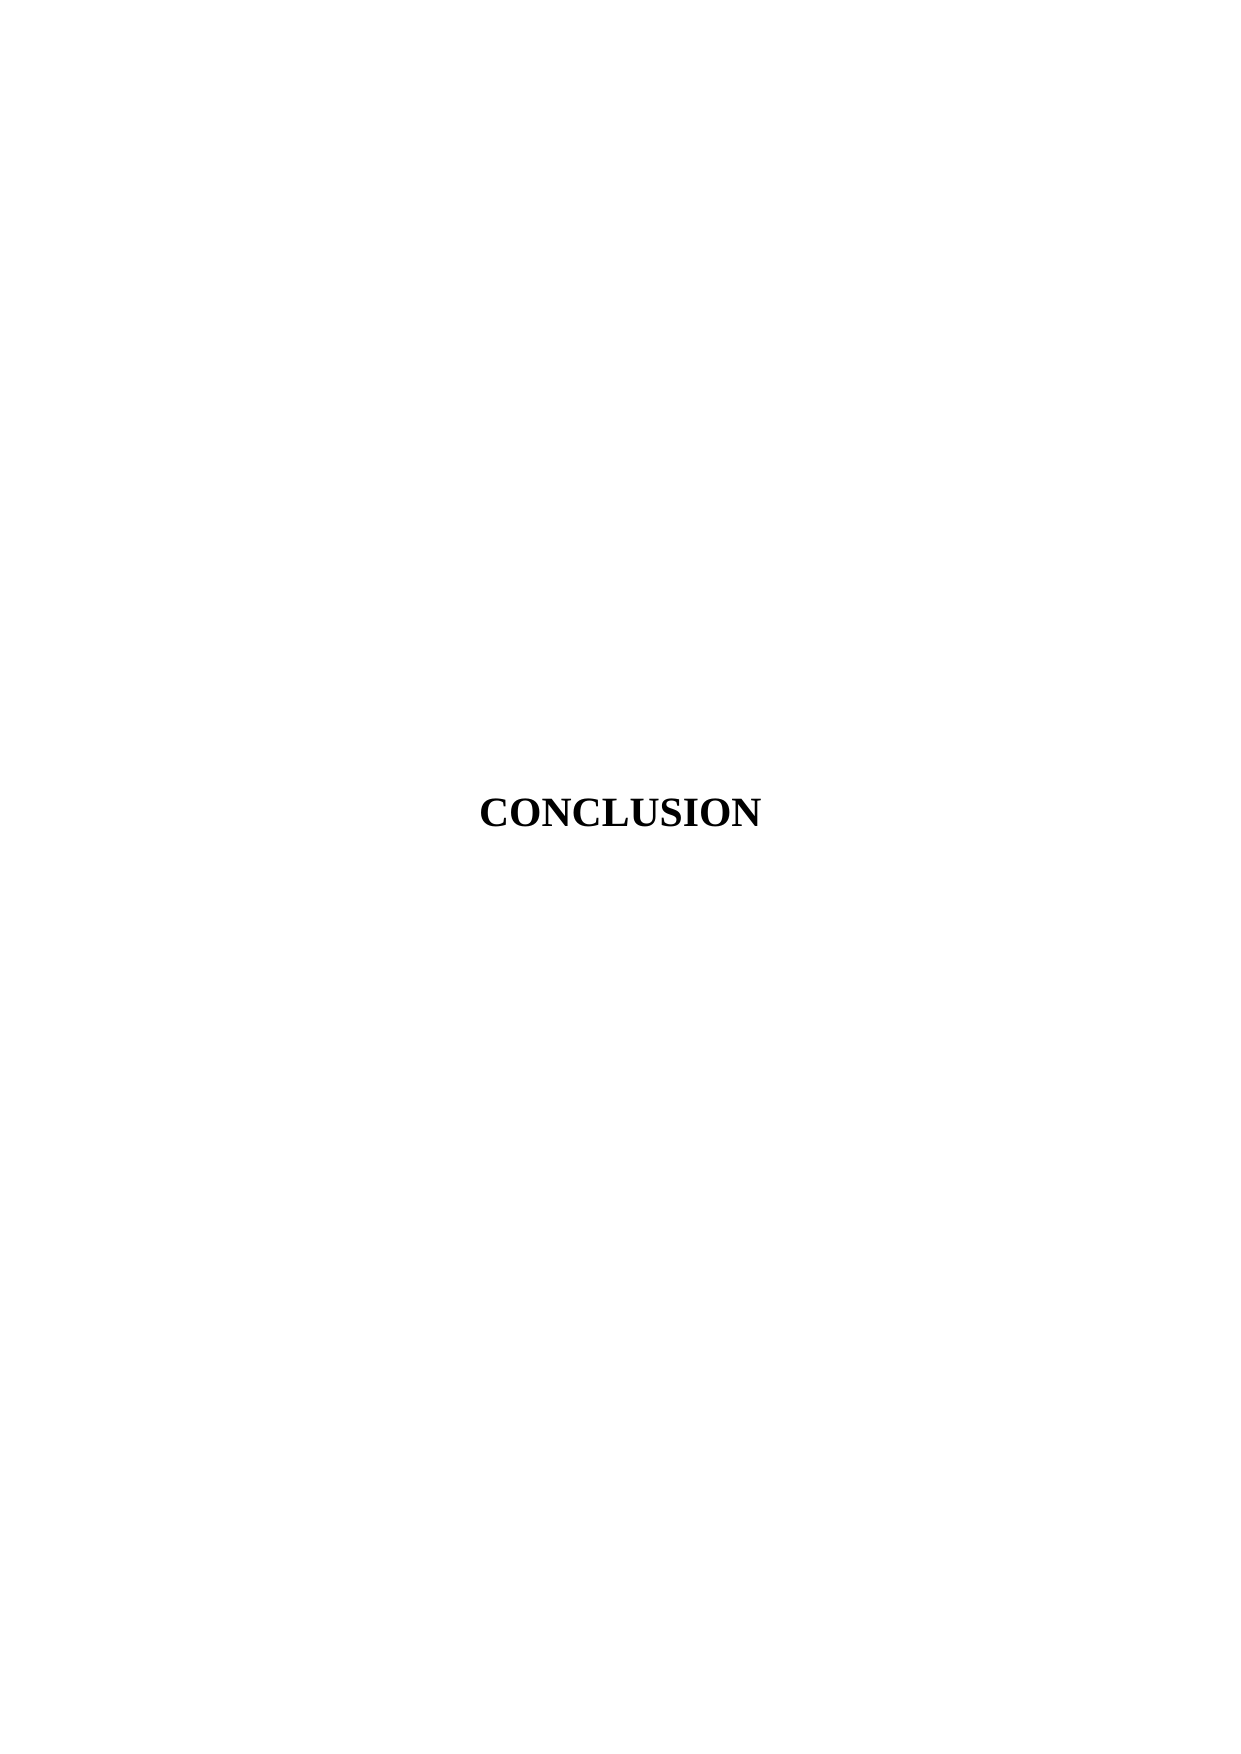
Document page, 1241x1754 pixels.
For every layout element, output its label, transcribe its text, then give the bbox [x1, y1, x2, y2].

text CONCLUSION [150, 787, 1090, 835]
